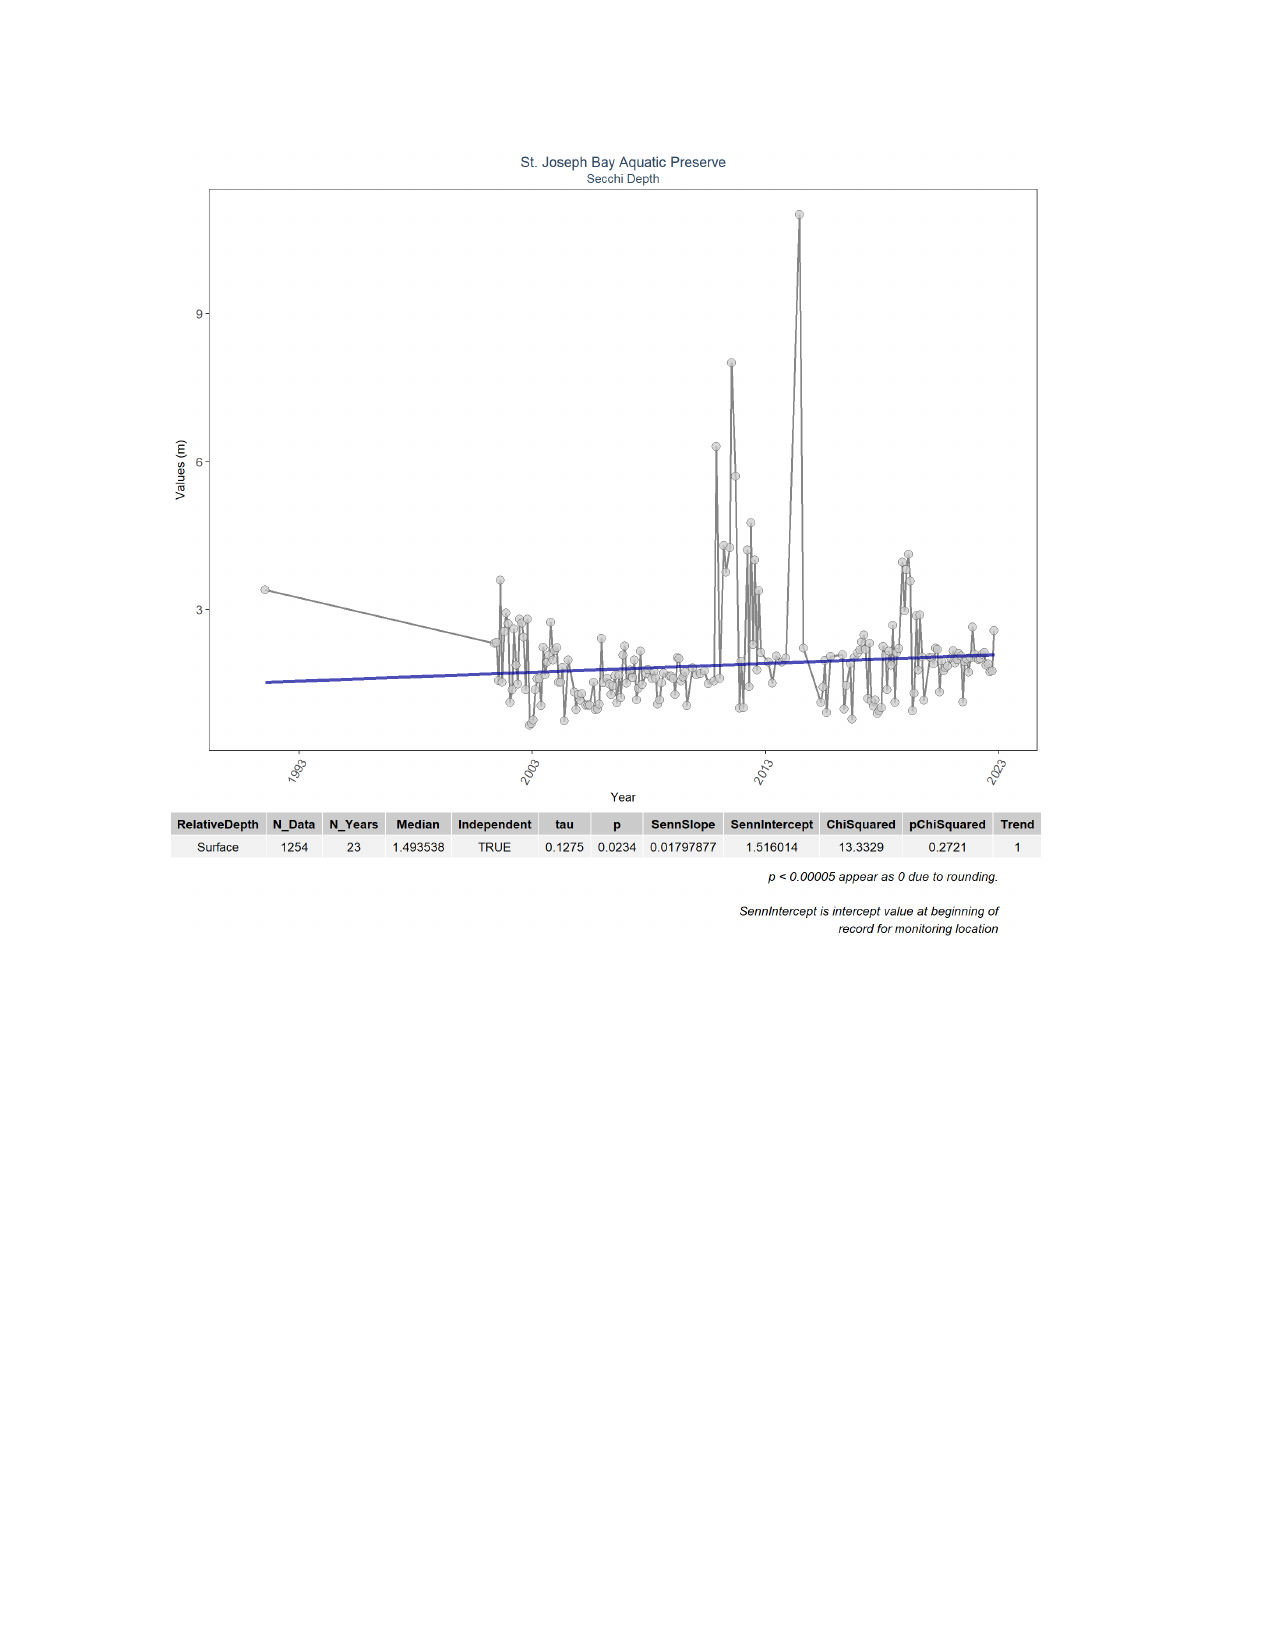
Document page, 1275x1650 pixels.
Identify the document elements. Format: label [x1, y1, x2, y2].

picture [168, 150, 1044, 938]
